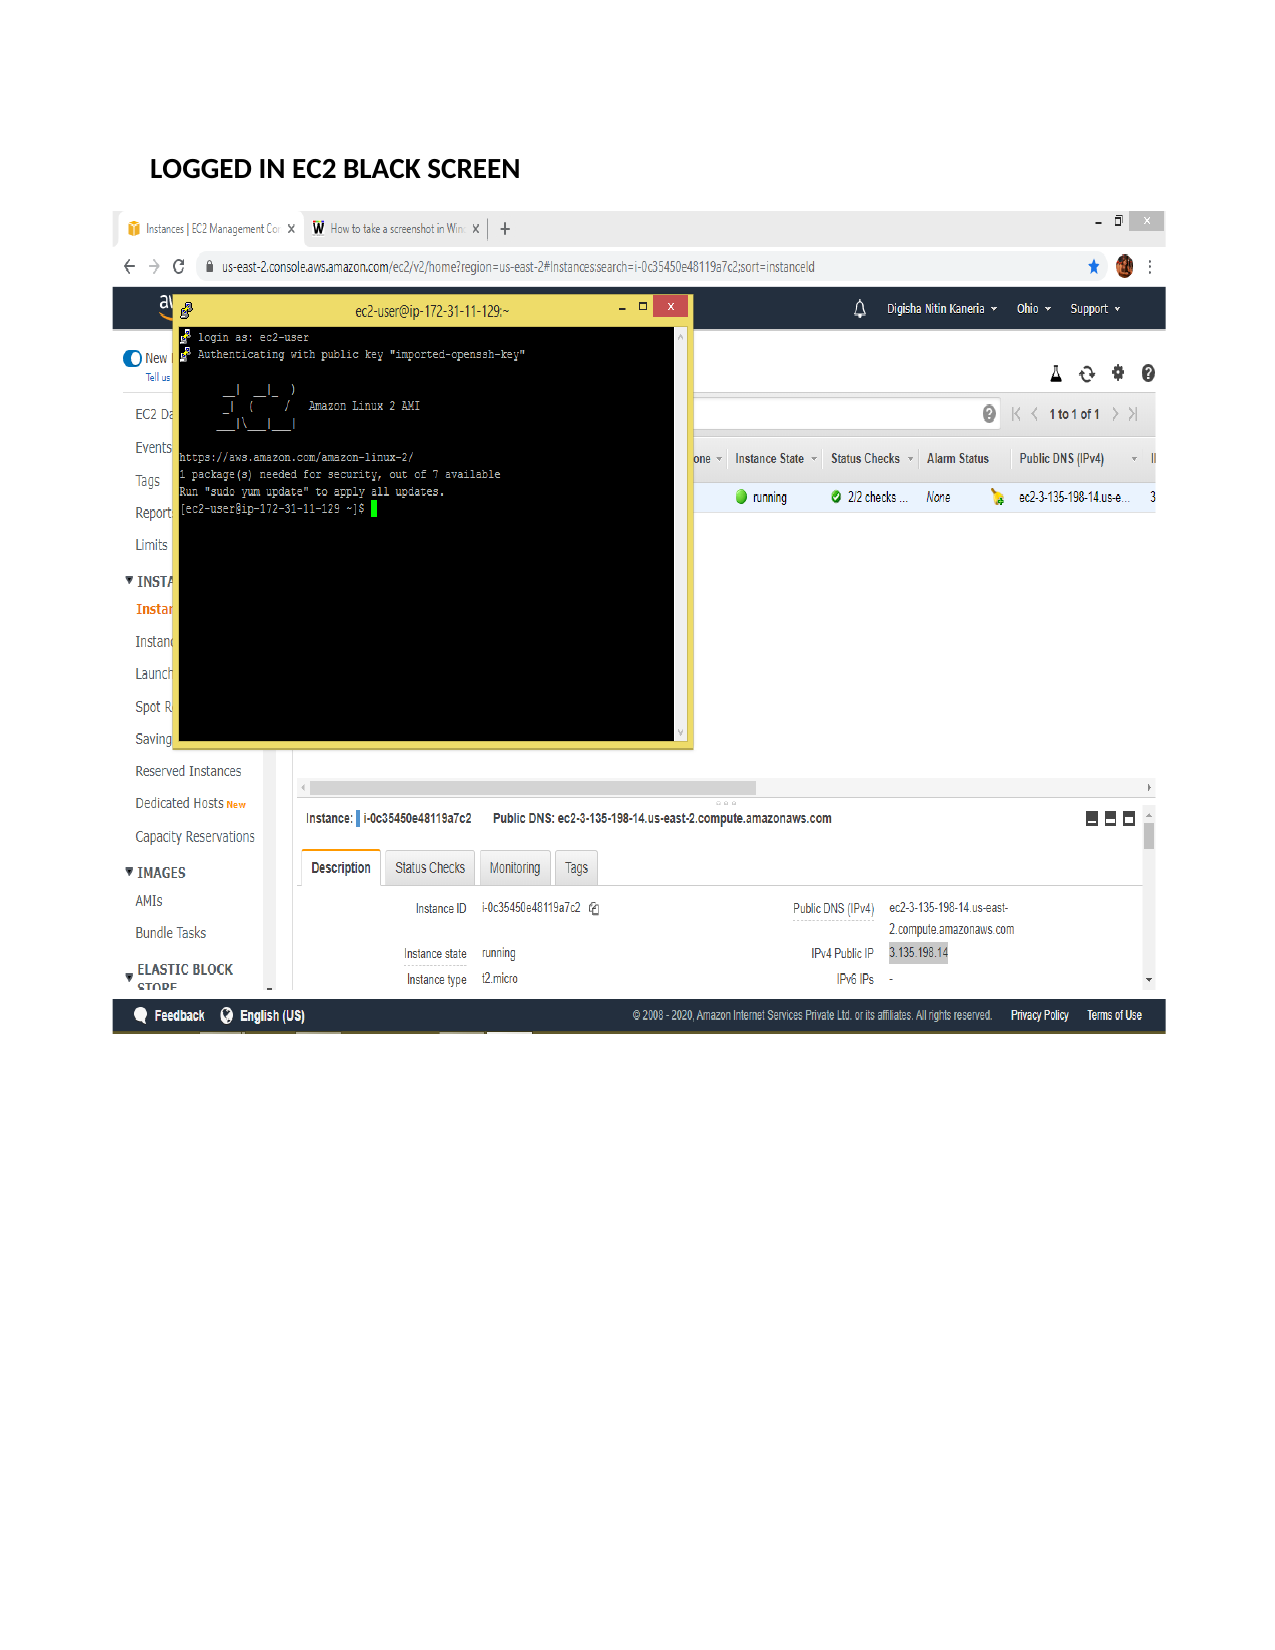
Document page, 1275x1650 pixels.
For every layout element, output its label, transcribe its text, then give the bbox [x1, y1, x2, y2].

text LOGGED IN EC2 BLACK SCREEN [150, 150, 1125, 186]
picture [112, 211, 1166, 1034]
